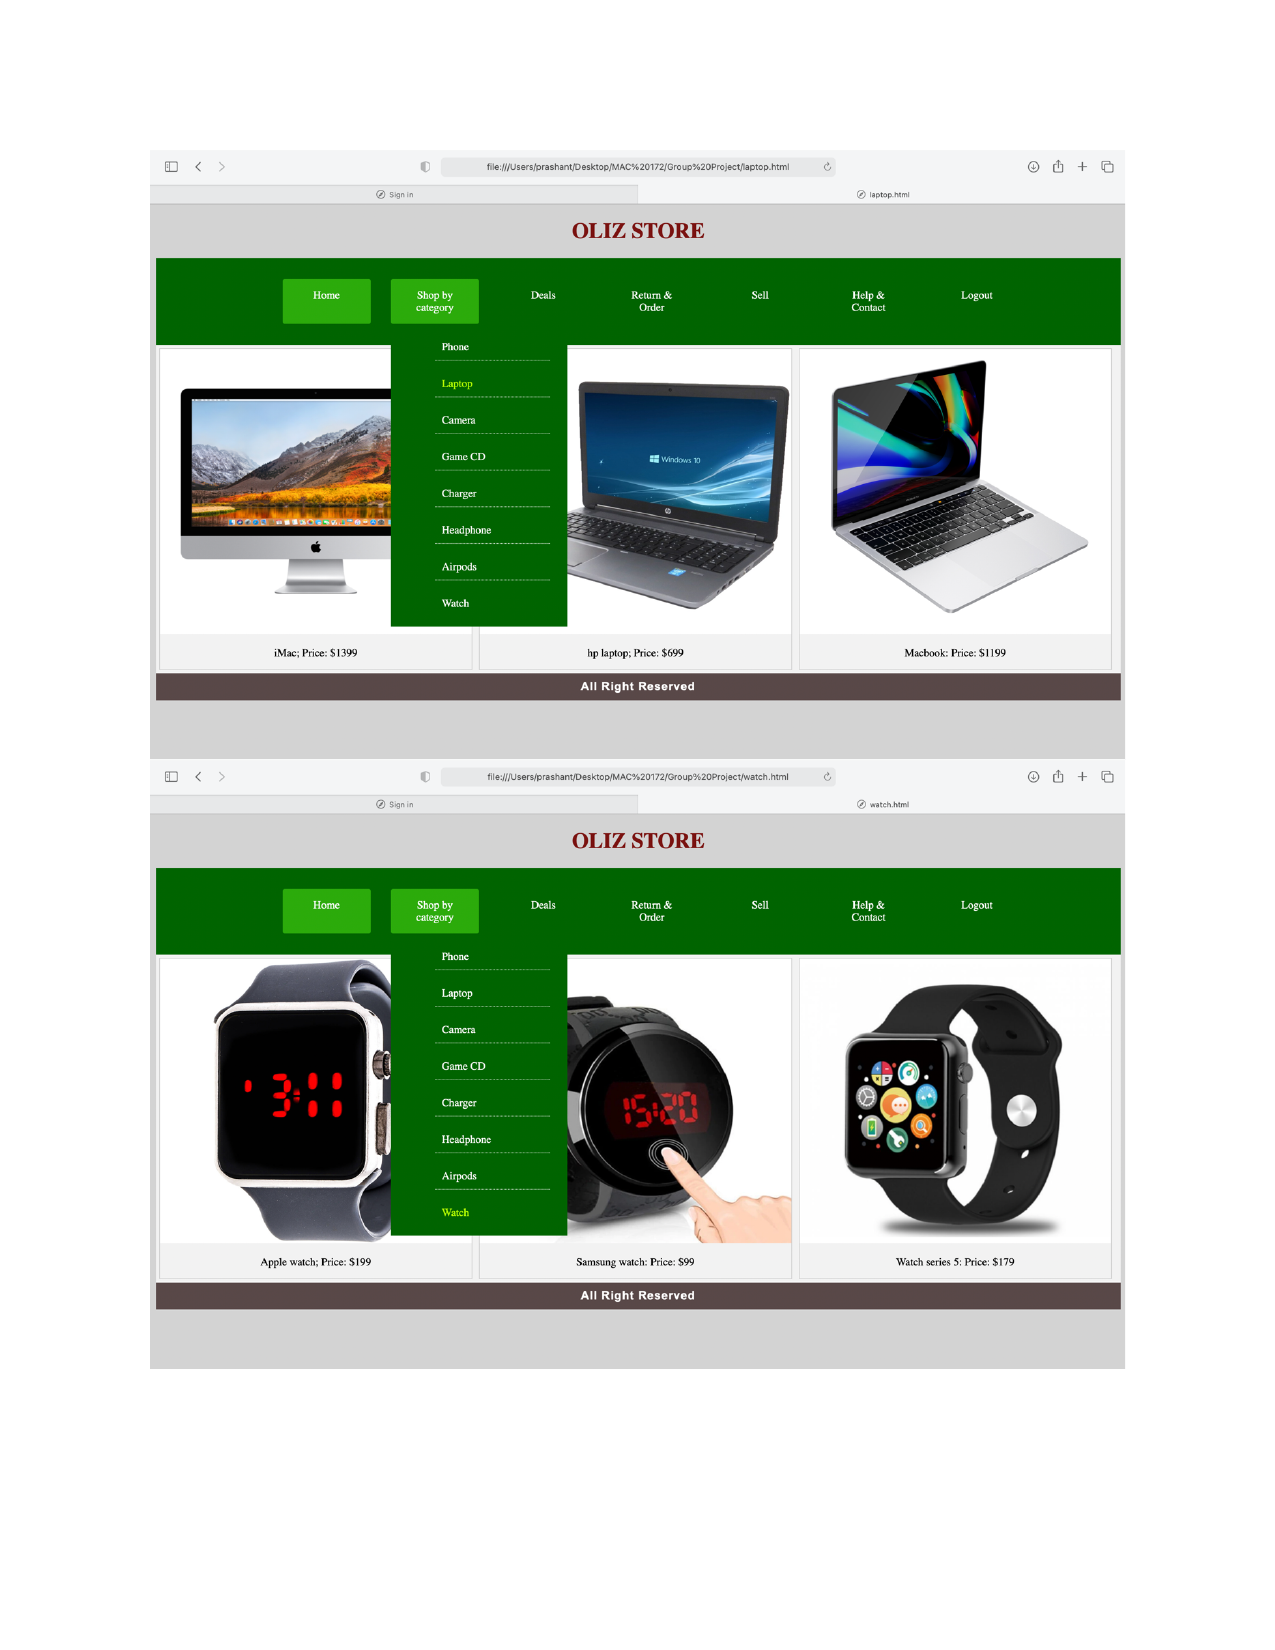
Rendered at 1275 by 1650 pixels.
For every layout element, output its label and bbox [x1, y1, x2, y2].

picture [150, 150, 1125, 1369]
